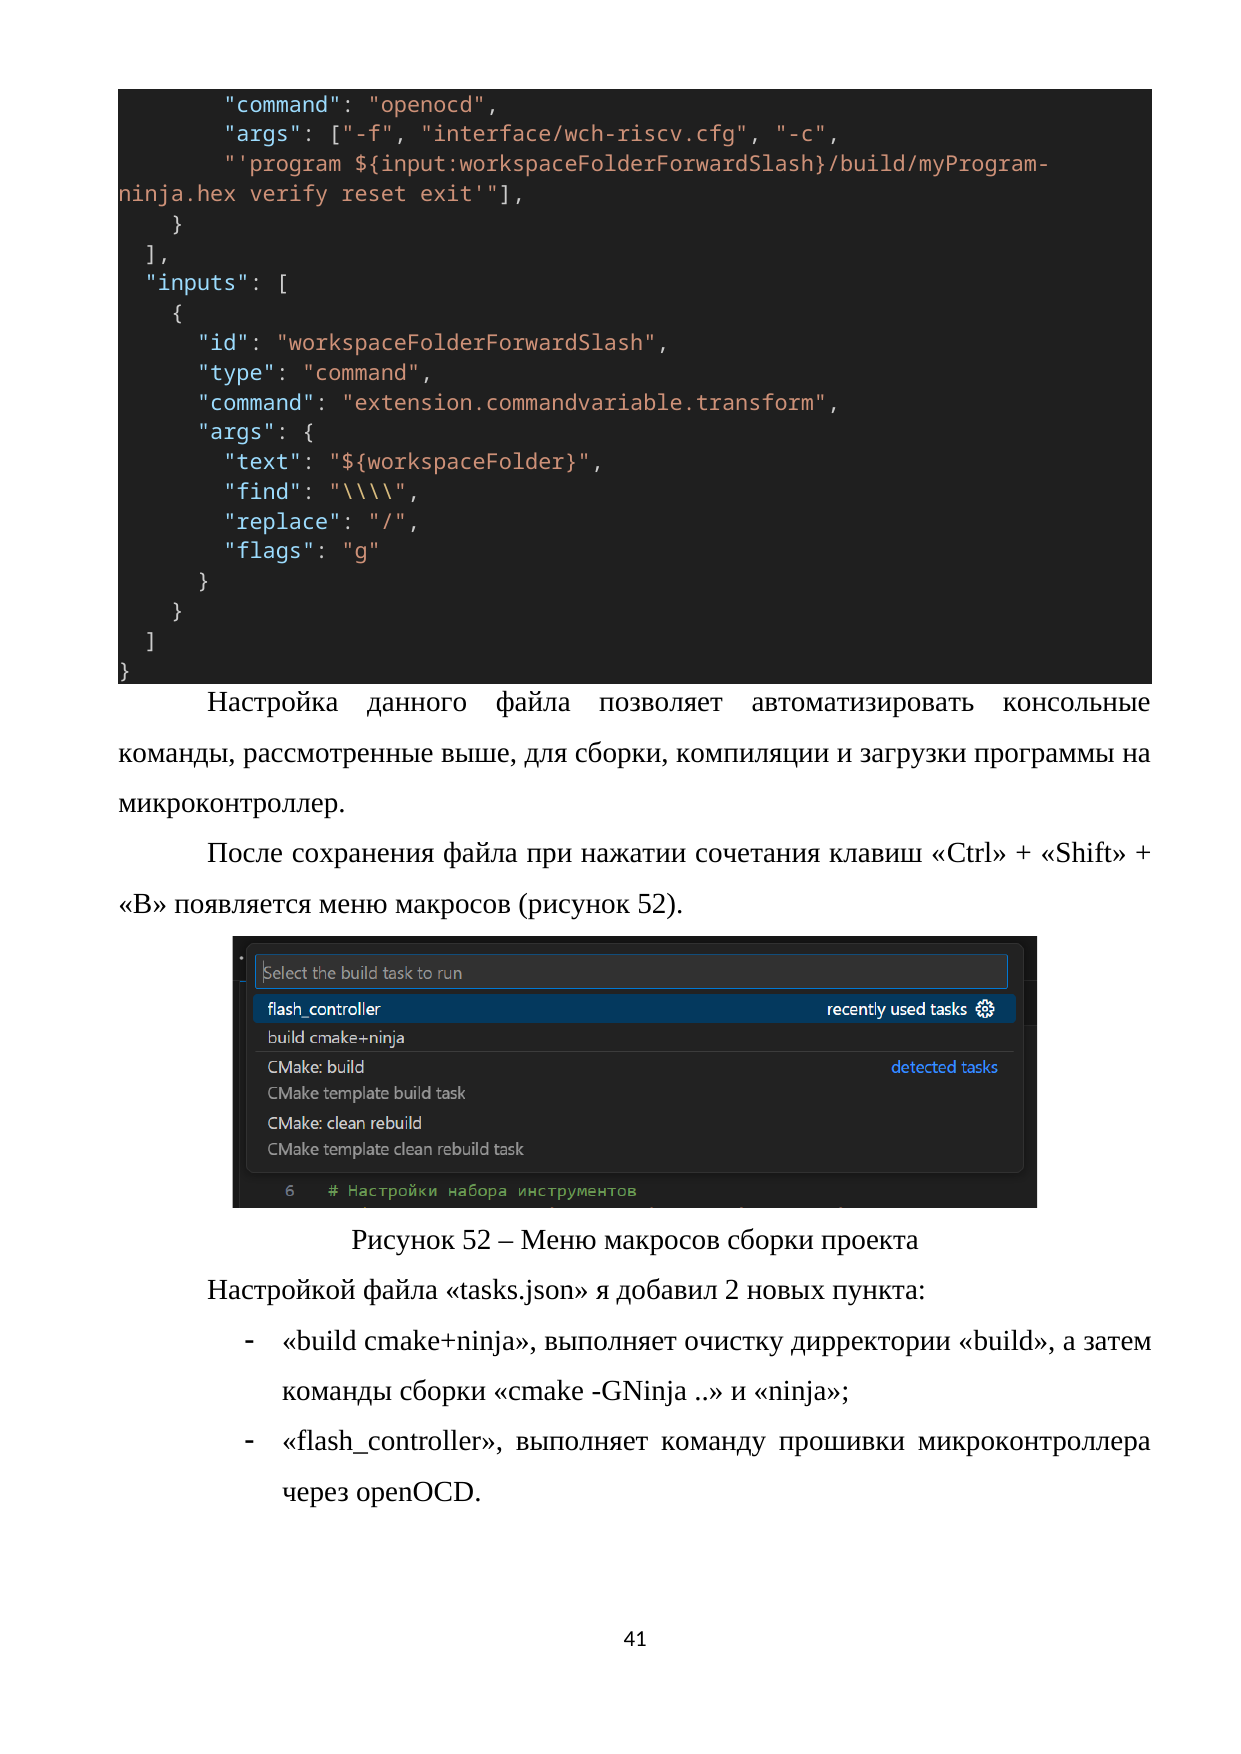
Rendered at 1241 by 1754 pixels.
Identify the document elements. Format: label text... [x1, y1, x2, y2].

text "type": "command", [118, 357, 1152, 387]
text ] [118, 625, 1152, 655]
text "args": ["-f", "interface/wch-riscv.cfg", "-c", [118, 118, 1152, 148]
text "text": "${workspaceFolder}", [118, 446, 1152, 476]
text "args": { [118, 416, 1152, 446]
list «build cmake+ninja», выполняет очистку дирректории «build», а затем команды сборки «cmake -GNinja ..» и «ninja»; [244, 1323, 1152, 1407]
text Настройкой файла «tasks.json» я добавил 2 новых пункта: [118, 1272, 1152, 1306]
text } [118, 595, 1152, 625]
text "inputs": [ [118, 267, 1152, 297]
text Настройка данного файла позволяет автоматизировать консольные команды, рассмотренные выше, для сборки, компиляции и загрузки программы на микроконтроллер. [118, 684, 1152, 819]
text Рисунок 52 – Меню макросов сборки проекта [118, 1222, 1152, 1256]
text "find": "\\\\", [118, 476, 1152, 506]
text "'program ${input:workspaceFolderForwardSlash}/build/myProgram-ninja.hex verify reset exit'"], [118, 148, 1152, 208]
text "flags": "g" [118, 536, 1152, 565]
text } [118, 655, 1152, 684]
text "replace": "/", [118, 506, 1152, 536]
text "command": "extension.commandvariable.transform", [118, 387, 1152, 416]
text После сохранения файла при нажатии сочетания клавиш «Ctrl» + «Shift» + «B» появляется меню макросов (рисунок 52). [118, 835, 1152, 919]
text ], [118, 238, 1152, 267]
text } [118, 565, 1152, 595]
text "id": "workspaceFolderForwardSlash", [118, 327, 1152, 357]
picture [232, 936, 1038, 1208]
list «flash_controller», выполняет команду прошивки микроконтроллера через openOCD. [244, 1423, 1152, 1507]
text { [118, 297, 1152, 327]
text "command": "openocd", [118, 89, 1152, 118]
text } [118, 208, 1152, 238]
